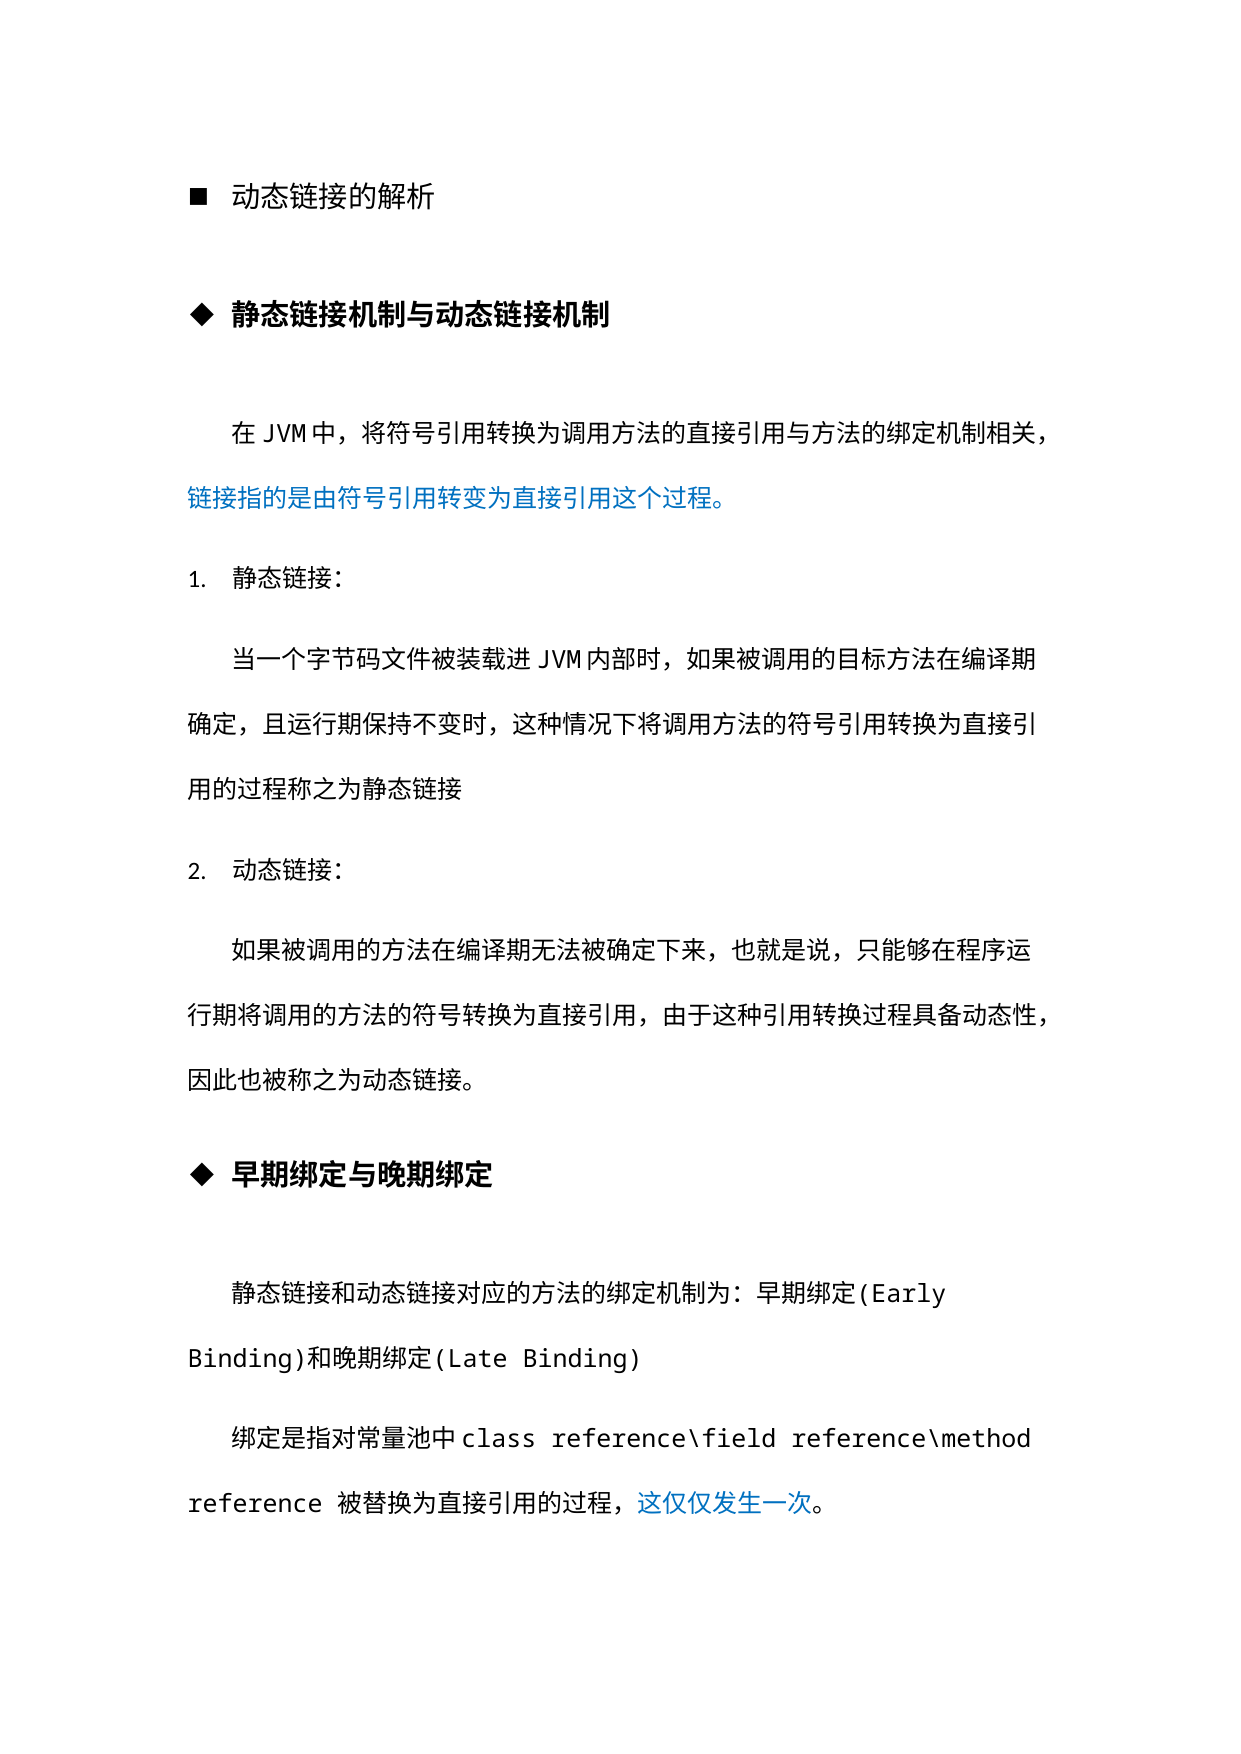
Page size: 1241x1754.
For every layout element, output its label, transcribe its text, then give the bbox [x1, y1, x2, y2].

list 静态链接： [187, 544, 1053, 609]
subtitle 静态链接机制与动态链接机制 [187, 280, 1053, 345]
subtitle 早期绑定与晚期绑定 [187, 1141, 1053, 1206]
subtitle 动态链接的解析 [187, 162, 1053, 227]
text 静态链接和动态链接对应的方法的绑定机制为：早期绑定(Early Binding)和晚期绑定(Late Binding) [187, 1259, 1053, 1389]
list 动态链接： [187, 836, 1053, 901]
text 如果被调用的方法在编译期无法被确定下来，也就是说，只能够在程序运行期将调用的方法的符号转换为直接引用，由于这种引用转换过程具备动态性，因此也被称之为动态链接。 [187, 916, 1053, 1111]
text 在JVM中，将符号引用转换为调用方法的直接引用与方法的绑定机制相关，链接指的是由符号引用转变为直接引用这个过程。 [187, 399, 1053, 529]
text 绑定是指对常量池中class reference\field reference\method reference 被替换为直接引用的过程，这仅仅发生一次。 [187, 1404, 1053, 1534]
text 当一个字节码文件被装载进JVM内部时，如果被调用的目标方法在编译期确定，且运行期保持不变时，这种情况下将调用方法的符号引用转换为直接引用的过程称之为静态链接 [187, 625, 1053, 820]
